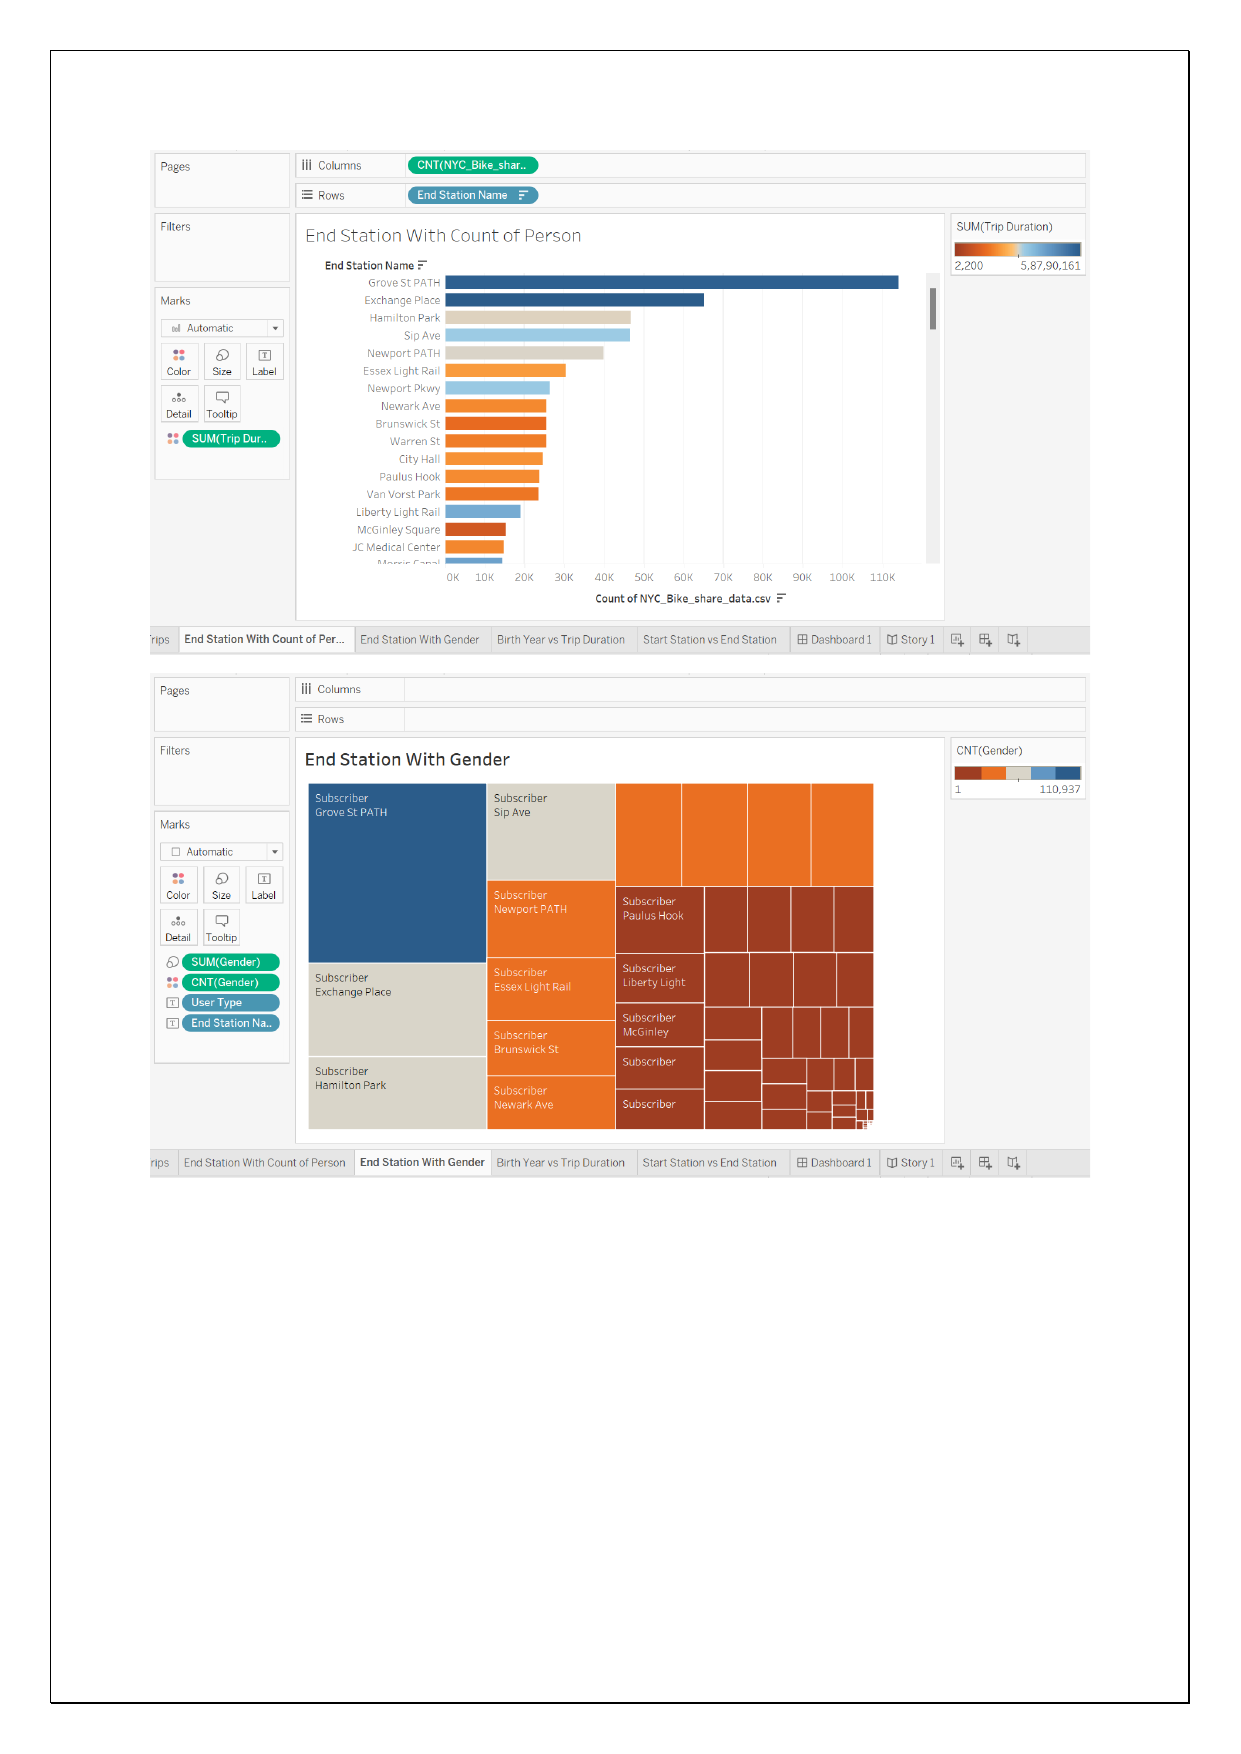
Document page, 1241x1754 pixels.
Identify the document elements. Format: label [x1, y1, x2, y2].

picture [150, 673, 1091, 1178]
picture [150, 150, 1091, 655]
